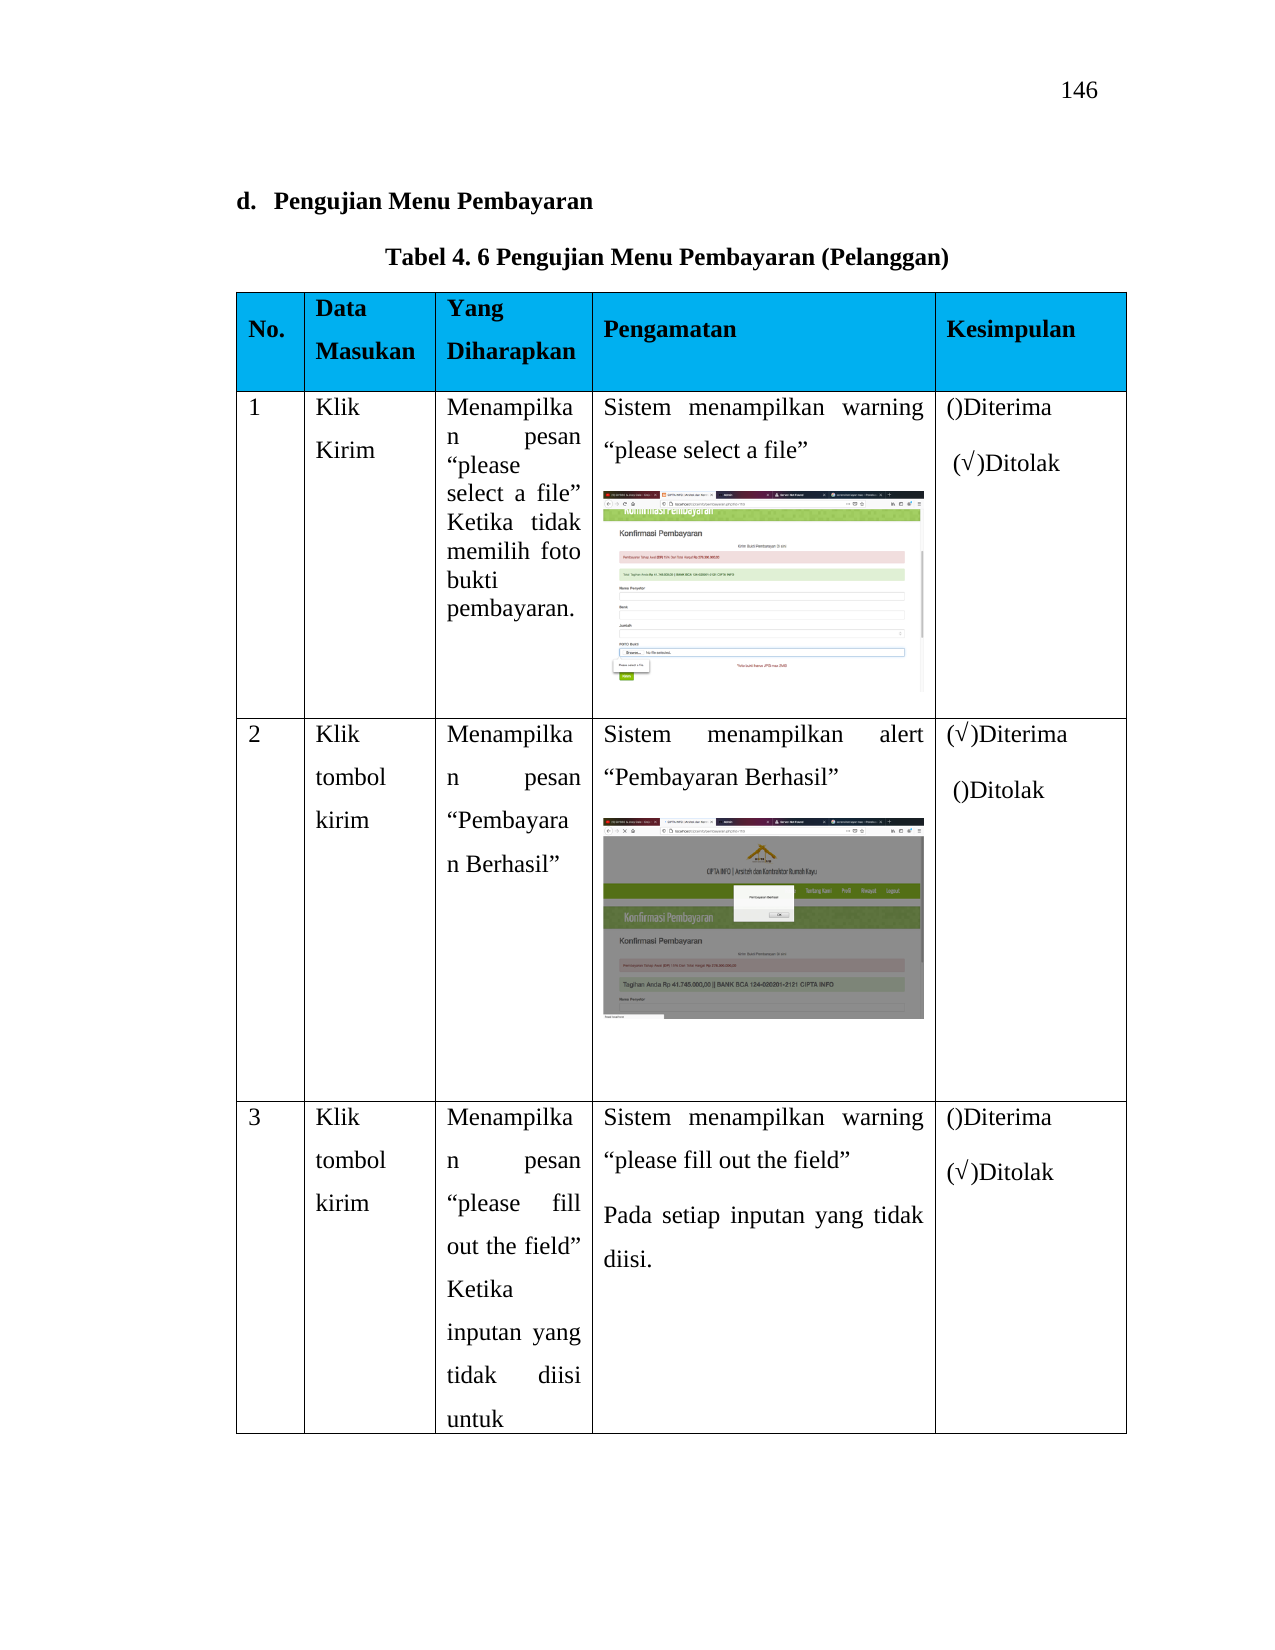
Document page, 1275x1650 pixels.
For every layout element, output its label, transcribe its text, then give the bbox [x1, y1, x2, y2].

table_cell Klik tombol kirim [305, 719, 435, 1101]
table_cell ()Diterima ()Ditolak [936, 392, 1126, 718]
table_cell 1 [237, 392, 304, 718]
table_cell 2 [237, 719, 304, 1101]
table_header No. [237, 293, 304, 391]
text Tabel 4. 6 Pengujian Menu Pembayaran (Pelanggan) [236, 242, 1098, 271]
table_cell Sistem menampilkan alert “Pembayaran Berhasil” [593, 719, 935, 1101]
table_cell 3 [237, 1102, 304, 1432]
table_cell ()Diterima ()Ditolak [936, 719, 1126, 1101]
table_header Pengamatan [593, 293, 935, 391]
picture [603, 818, 924, 1019]
table_cell Klik tombol kirim [305, 1102, 435, 1432]
picture [603, 491, 924, 692]
table_header Kesimpulan [936, 293, 1126, 391]
list Pengujian Menu Pembayaran [236, 186, 1098, 215]
table_cell Klik Kirim [305, 392, 435, 718]
table_cell Menampilkan pesan “please select a file” Ketika tidak memilih foto bukti pembayaran. [436, 392, 592, 718]
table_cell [436, 1102, 592, 1432]
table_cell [936, 1102, 1126, 1432]
table_cell Sistem menampilkan warning “please select a file” [593, 392, 935, 718]
table_header Data Masukan [305, 293, 435, 391]
table_cell Menampilkan pesan “Pembayaran Berhasil” [436, 719, 592, 1101]
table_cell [593, 1102, 935, 1432]
table_header Yang Diharapkan [436, 293, 592, 391]
